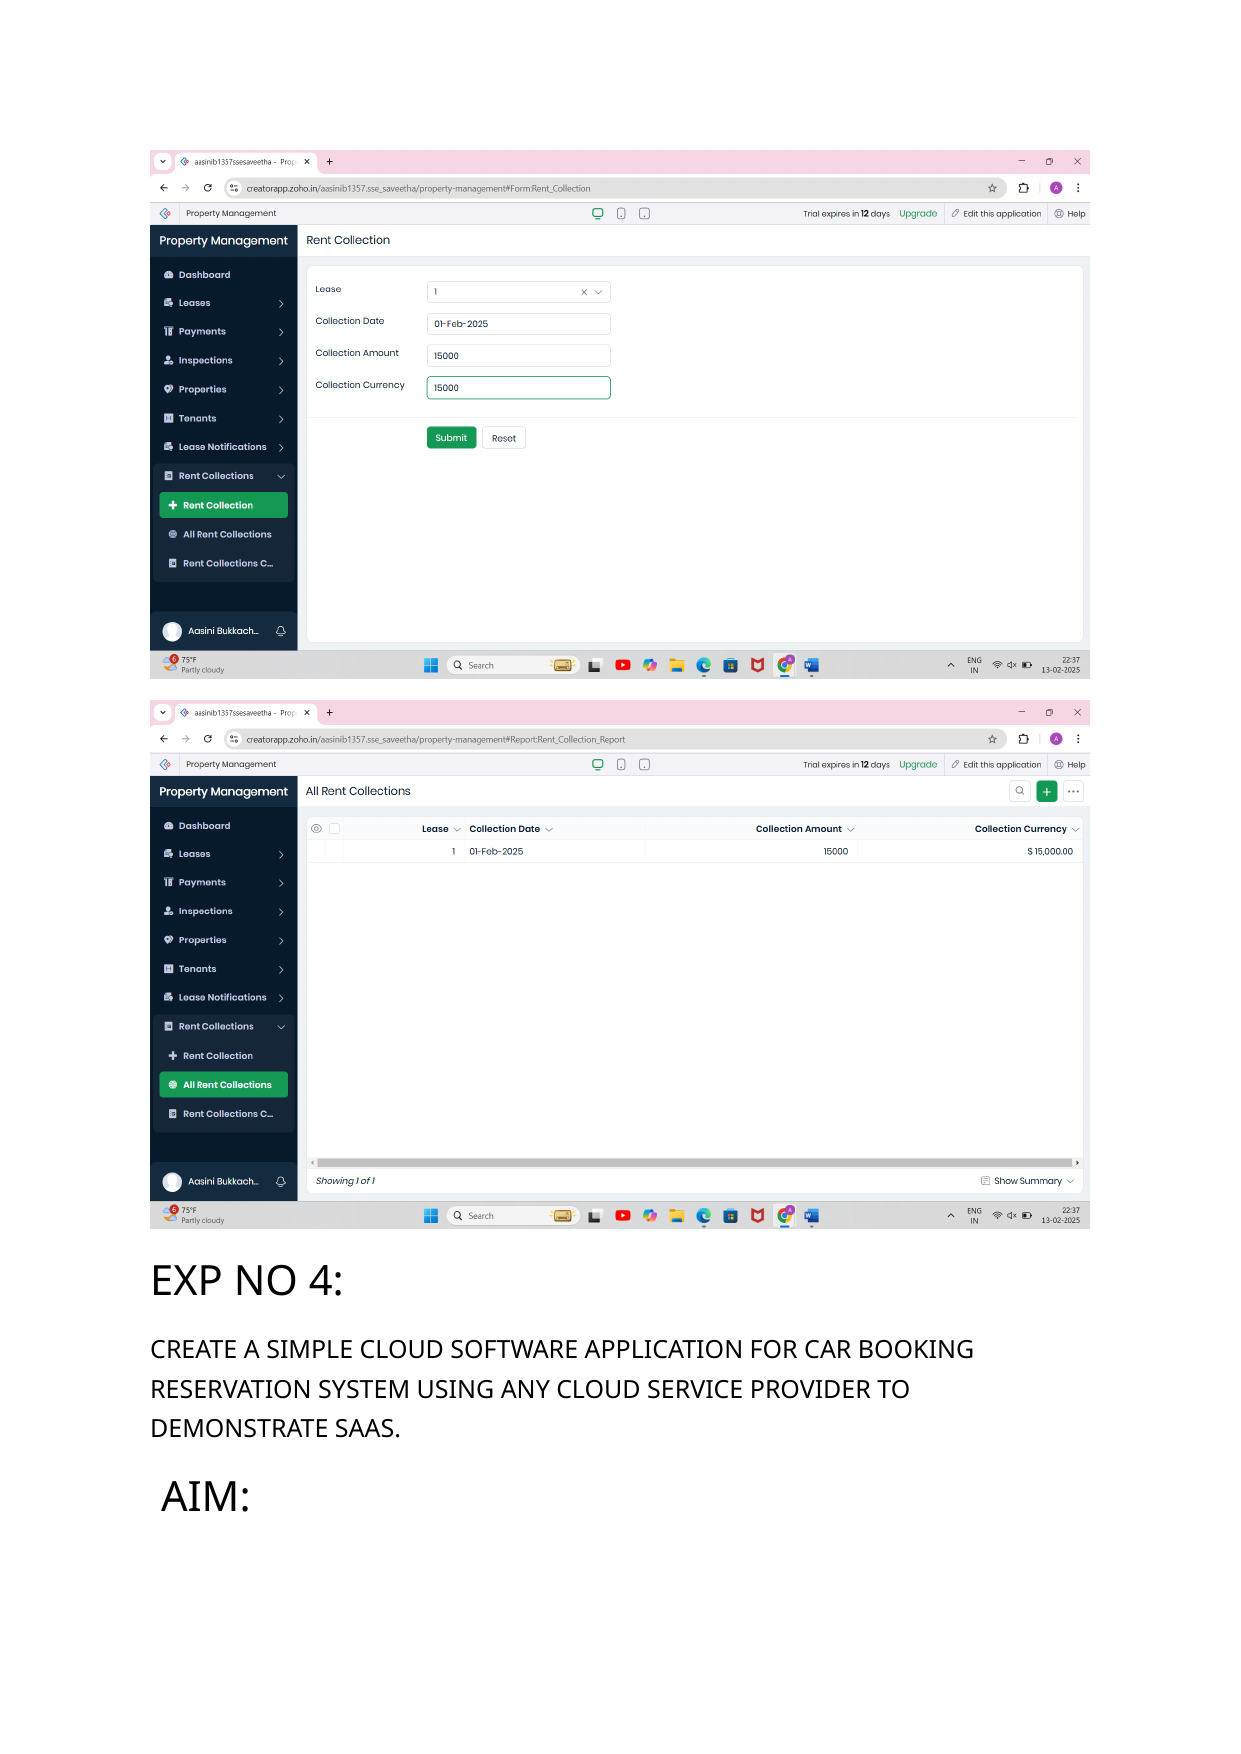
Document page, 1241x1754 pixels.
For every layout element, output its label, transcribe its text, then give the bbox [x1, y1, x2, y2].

text EXP NO 4: [150, 1250, 1090, 1307]
picture [150, 700, 1091, 1229]
text CREATE A SIMPLE CLOUD SOFTWARE APPLICATION FOR CAR BOOKING RESERVATION SYSTEM USING ANY CLOUD SERVICE PROVIDER TO DEMONSTRATE SAAS. [150, 1332, 1090, 1444]
text AIM: [150, 1466, 1090, 1523]
picture [150, 150, 1091, 679]
